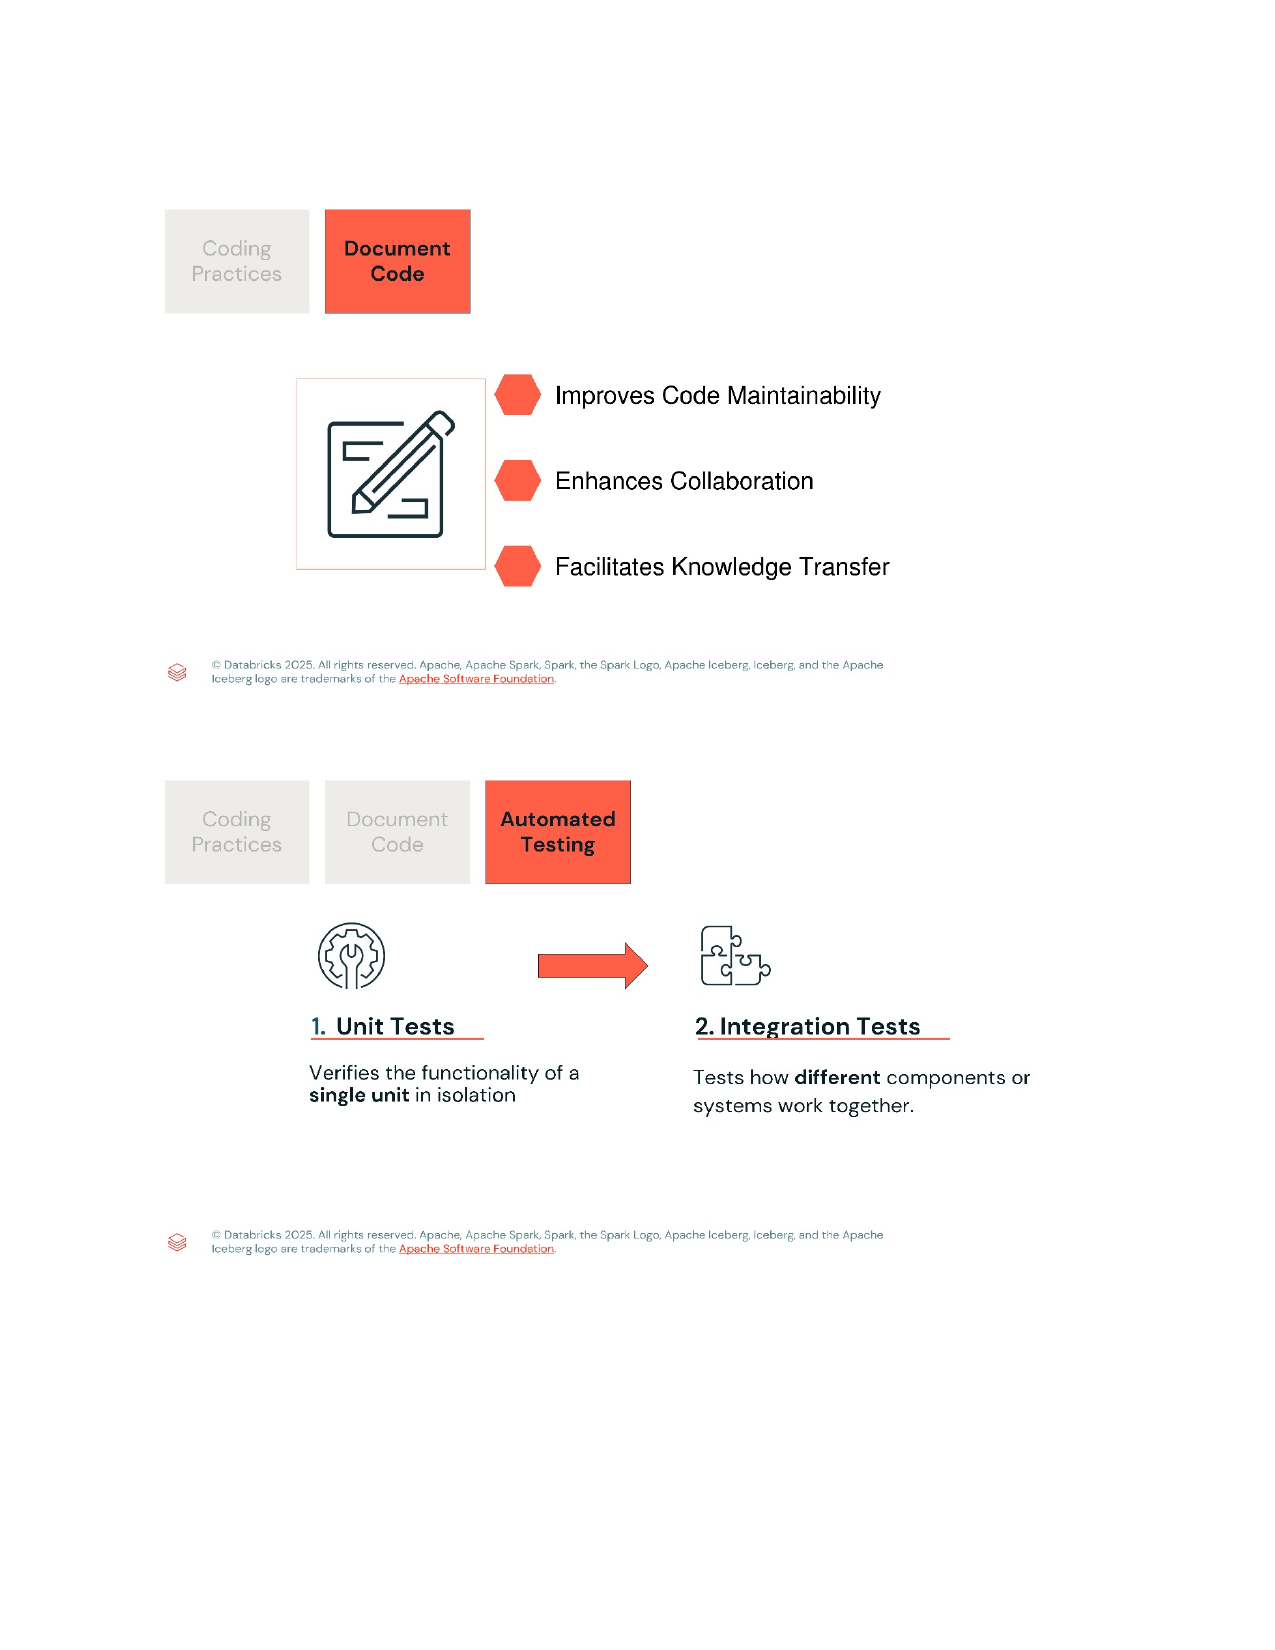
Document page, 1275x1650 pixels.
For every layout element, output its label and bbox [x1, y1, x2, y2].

picture [150, 720, 1125, 1269]
picture [150, 150, 1125, 699]
